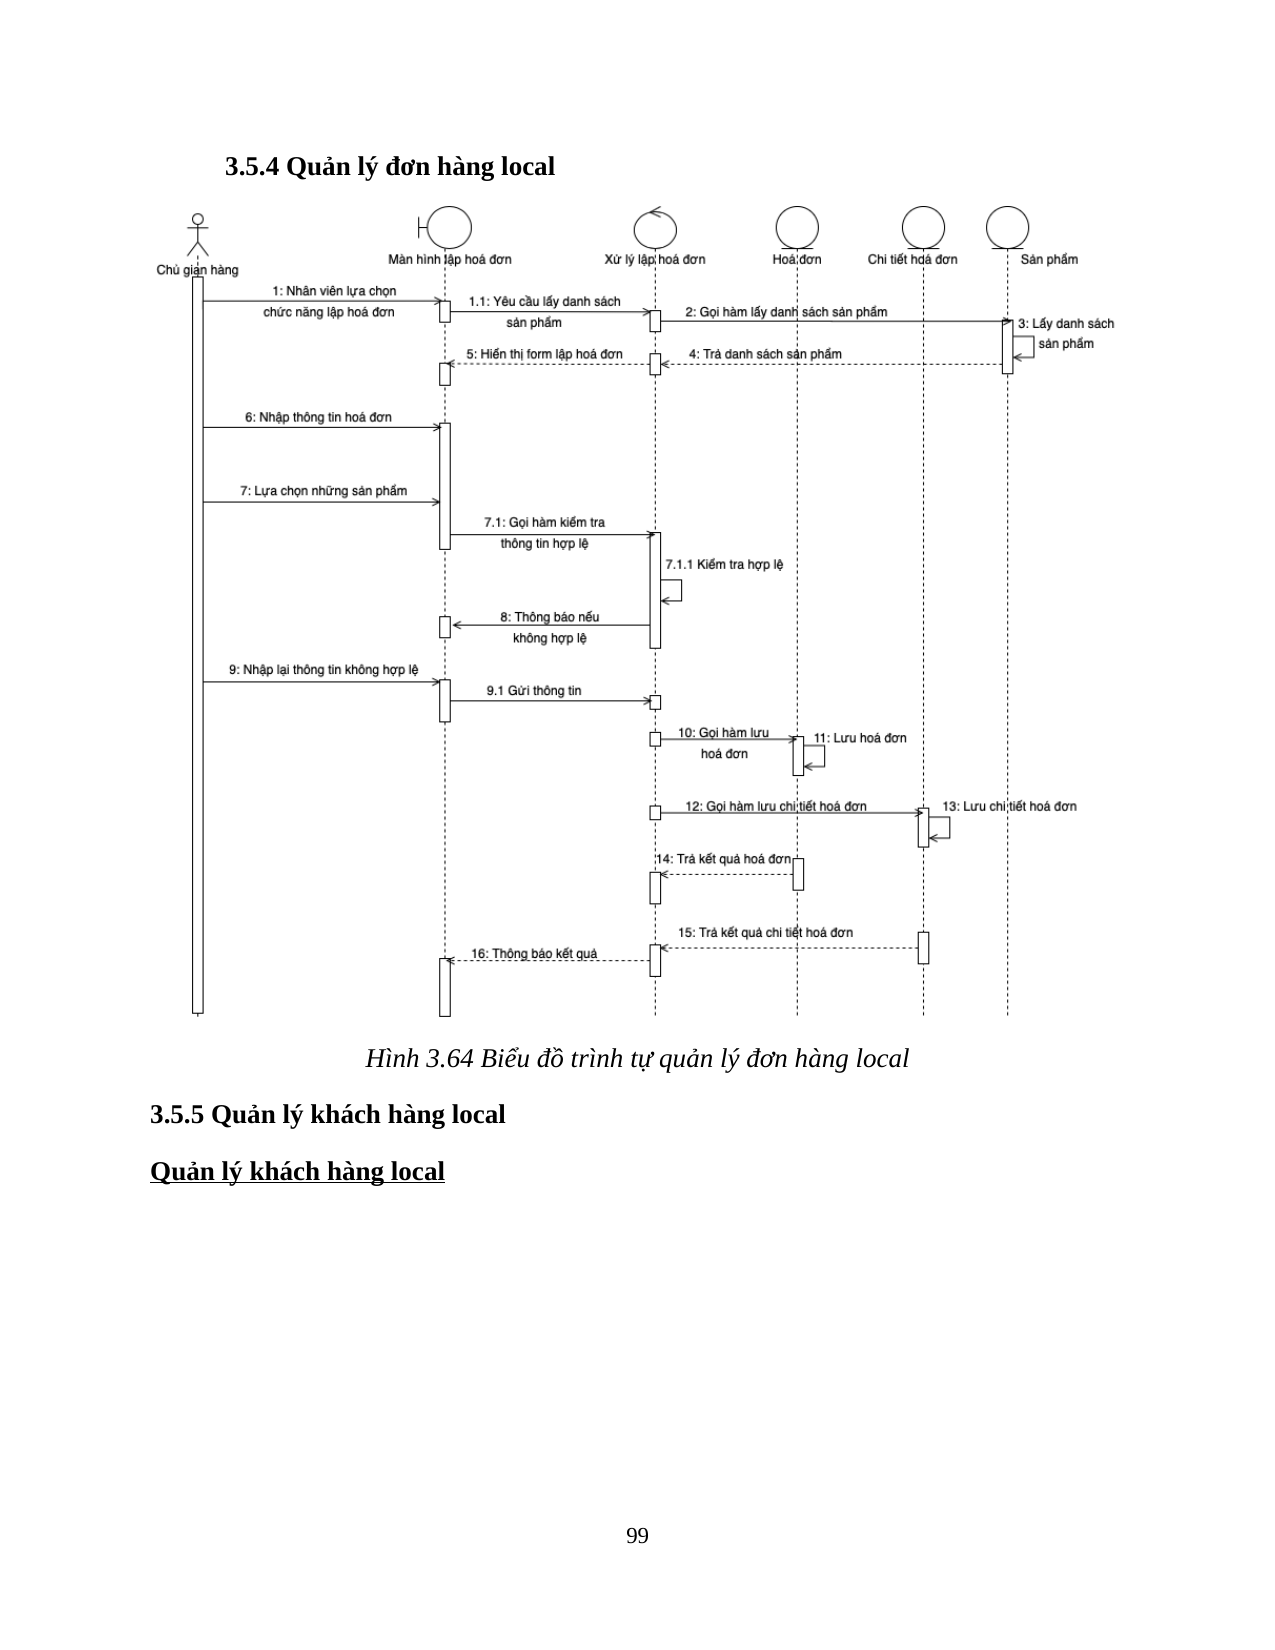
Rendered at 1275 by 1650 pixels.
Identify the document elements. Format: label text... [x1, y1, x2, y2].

text Quản lý khách hàng local [150, 1154, 1125, 1186]
subtitle 3.5.5 Quản lý khách hàng local [150, 1098, 1125, 1129]
text Hình 3.64 Biểu đồ trình tự quản lý đơn hàng local [150, 1042, 1125, 1073]
subtitle 3.5.4 Quản lý đơn hàng local [150, 150, 1125, 181]
picture [150, 206, 1125, 1018]
